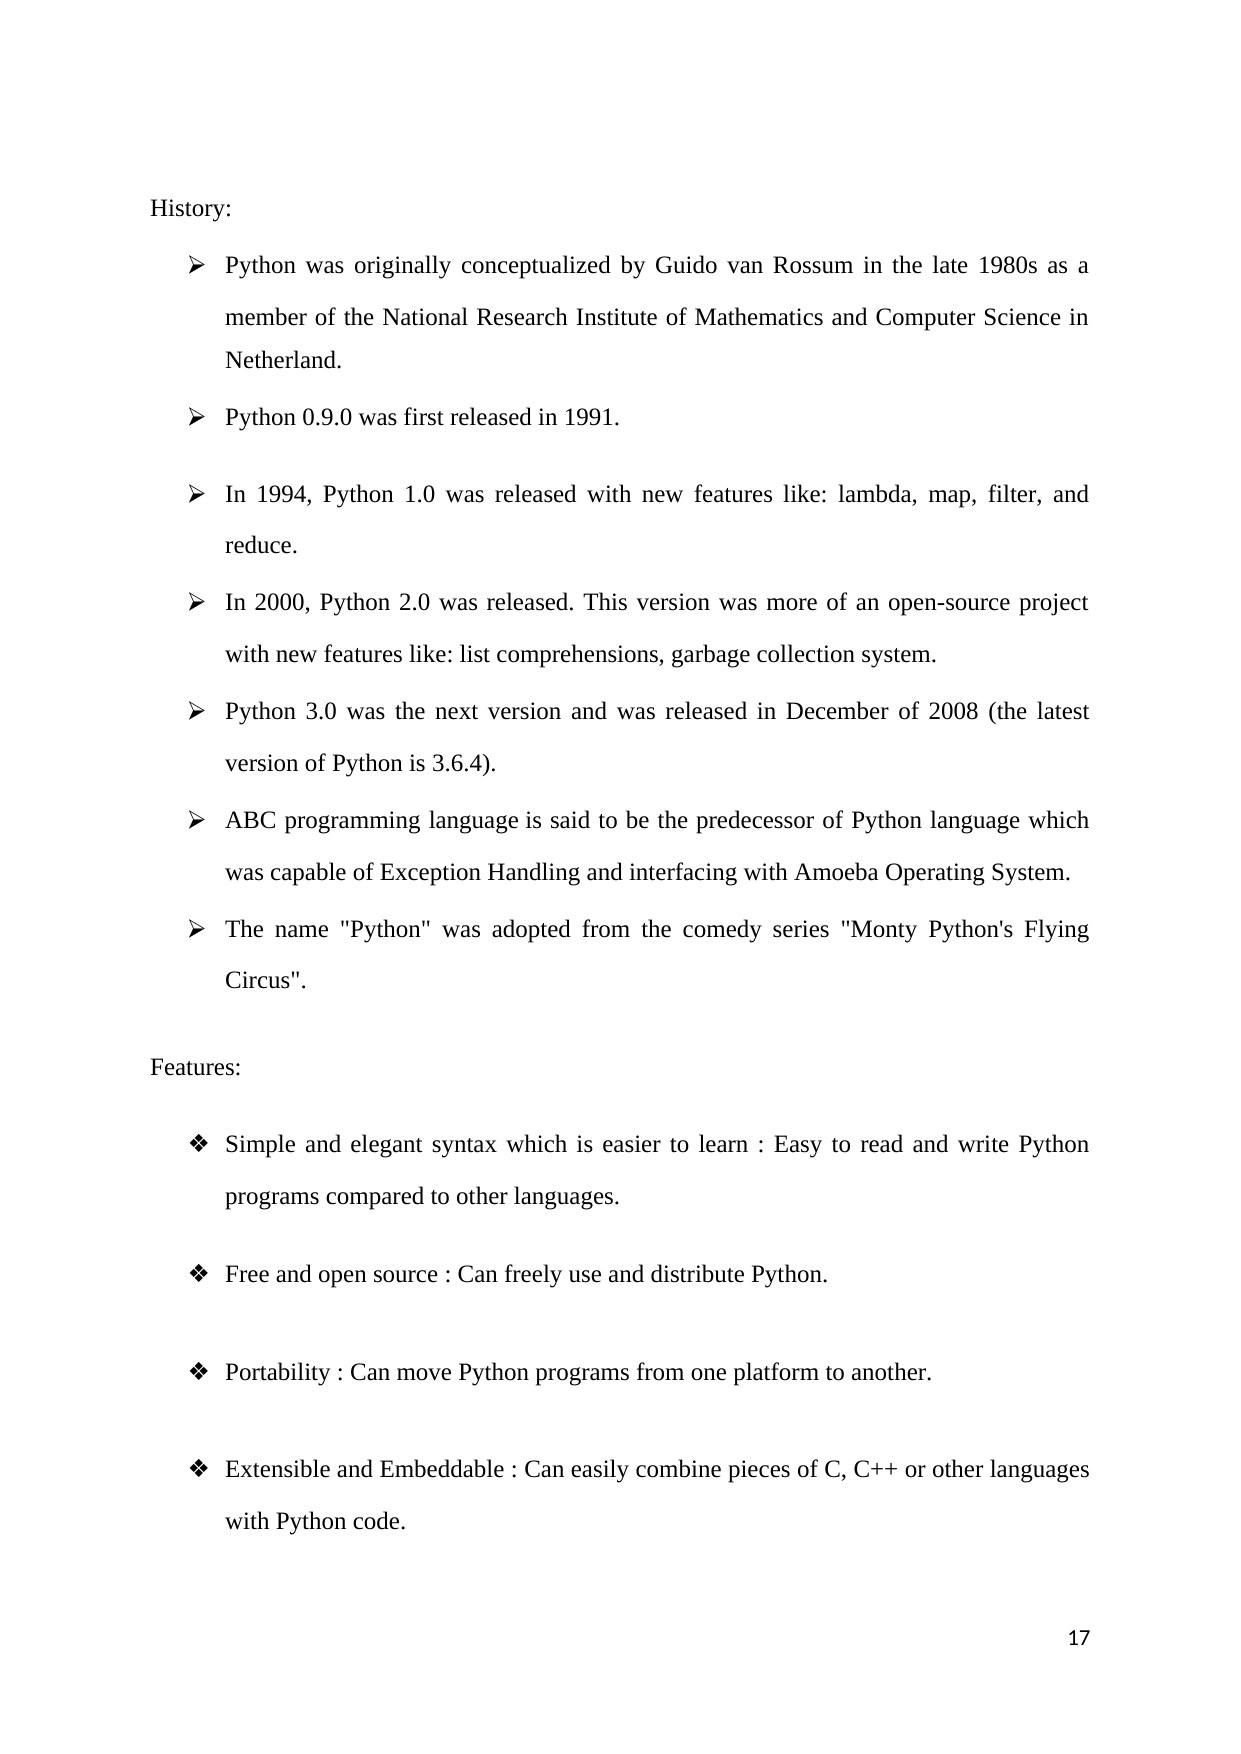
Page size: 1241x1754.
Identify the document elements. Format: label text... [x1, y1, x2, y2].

list Python was originally conceptualized by Guido van Rossum in the late 1980s as a member of the National Research Institute of Mathematics and Computer Science in Netherland. [187, 236, 1090, 374]
list Python 3.0 was the next version and was released in December of 2008 (the latest version of Python is 3.6.4). [187, 682, 1090, 777]
list In 1994, Python 1.0 was released with new features like: lambda, map, filter, and reduce. [187, 465, 1090, 559]
list Python 0.9.0 was first released in 1991. [187, 388, 1090, 439]
text History: [150, 193, 1090, 222]
list Portability : Can move Python programs from one platform to another. [187, 1343, 1090, 1394]
list Extensible and Embeddable : Can easily combine pieces of C, C++ or other languages with Python code. [187, 1441, 1090, 1535]
list Simple and elegant syntax which is easier to learn : Easy to read and write Python programs compared to other languages. [187, 1116, 1090, 1210]
list ABC programming language is said to be the predecessor of Python language which was capable of Exception Handling and interfacing with Amoeba Operating System. [187, 791, 1090, 886]
list Free and open source : Can freely use and distribute Python. [187, 1245, 1090, 1297]
list The name "Python" was adopted from the comedy series "Monty Python's Flying Circus". [187, 900, 1090, 994]
list In 2000, Python 2.0 was released. This version was more of an open-source project with new features like: list comprehensions, garbage collection system. [187, 574, 1090, 668]
text Features: [150, 1052, 1090, 1081]
